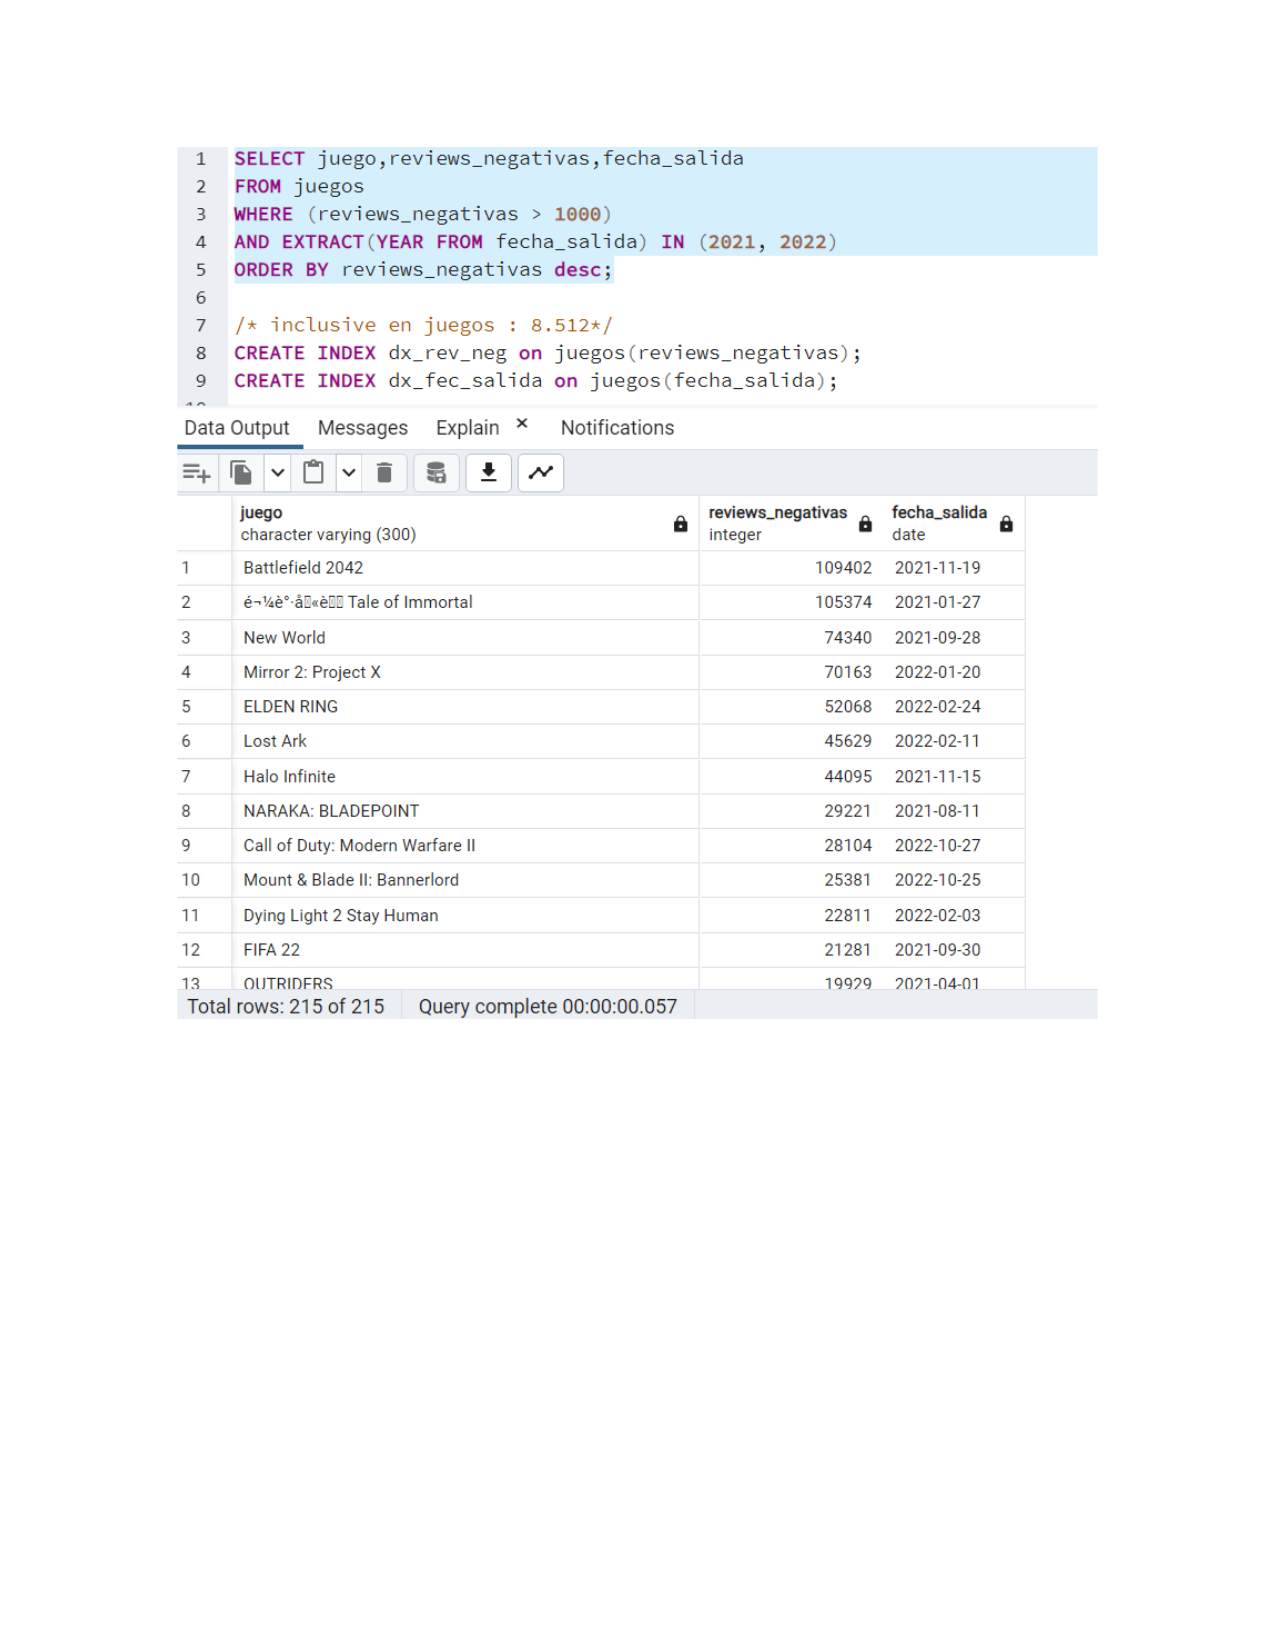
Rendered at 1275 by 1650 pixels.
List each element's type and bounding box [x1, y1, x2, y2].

picture [177, 147, 1098, 1019]
